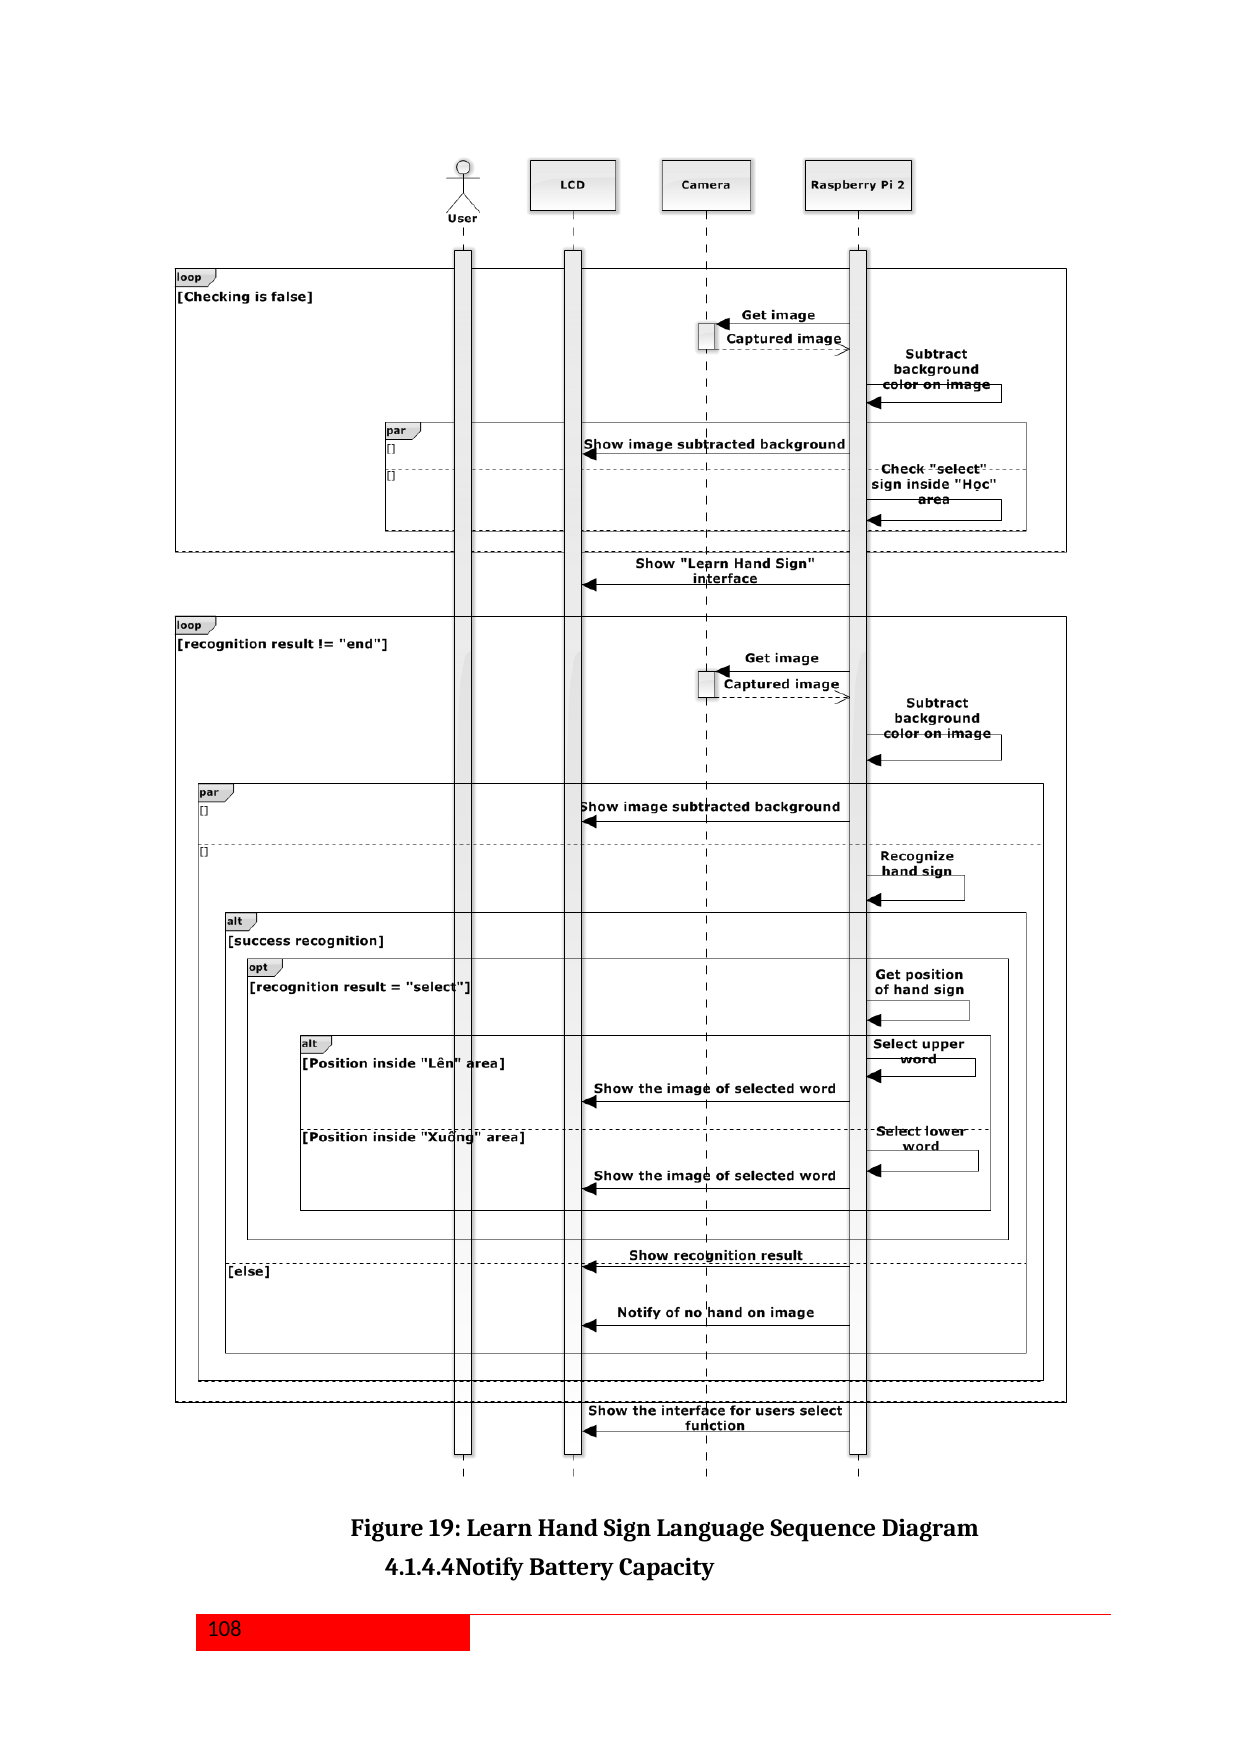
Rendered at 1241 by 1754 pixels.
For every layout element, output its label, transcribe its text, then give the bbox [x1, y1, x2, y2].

subtitle 4.1.4.4Notify Battery Capacity [385, 1553, 1122, 1582]
list Figure 19: Learn Hand Sign Language Sequence Diagram [207, 1514, 1122, 1543]
picture [162, 147, 1078, 1489]
